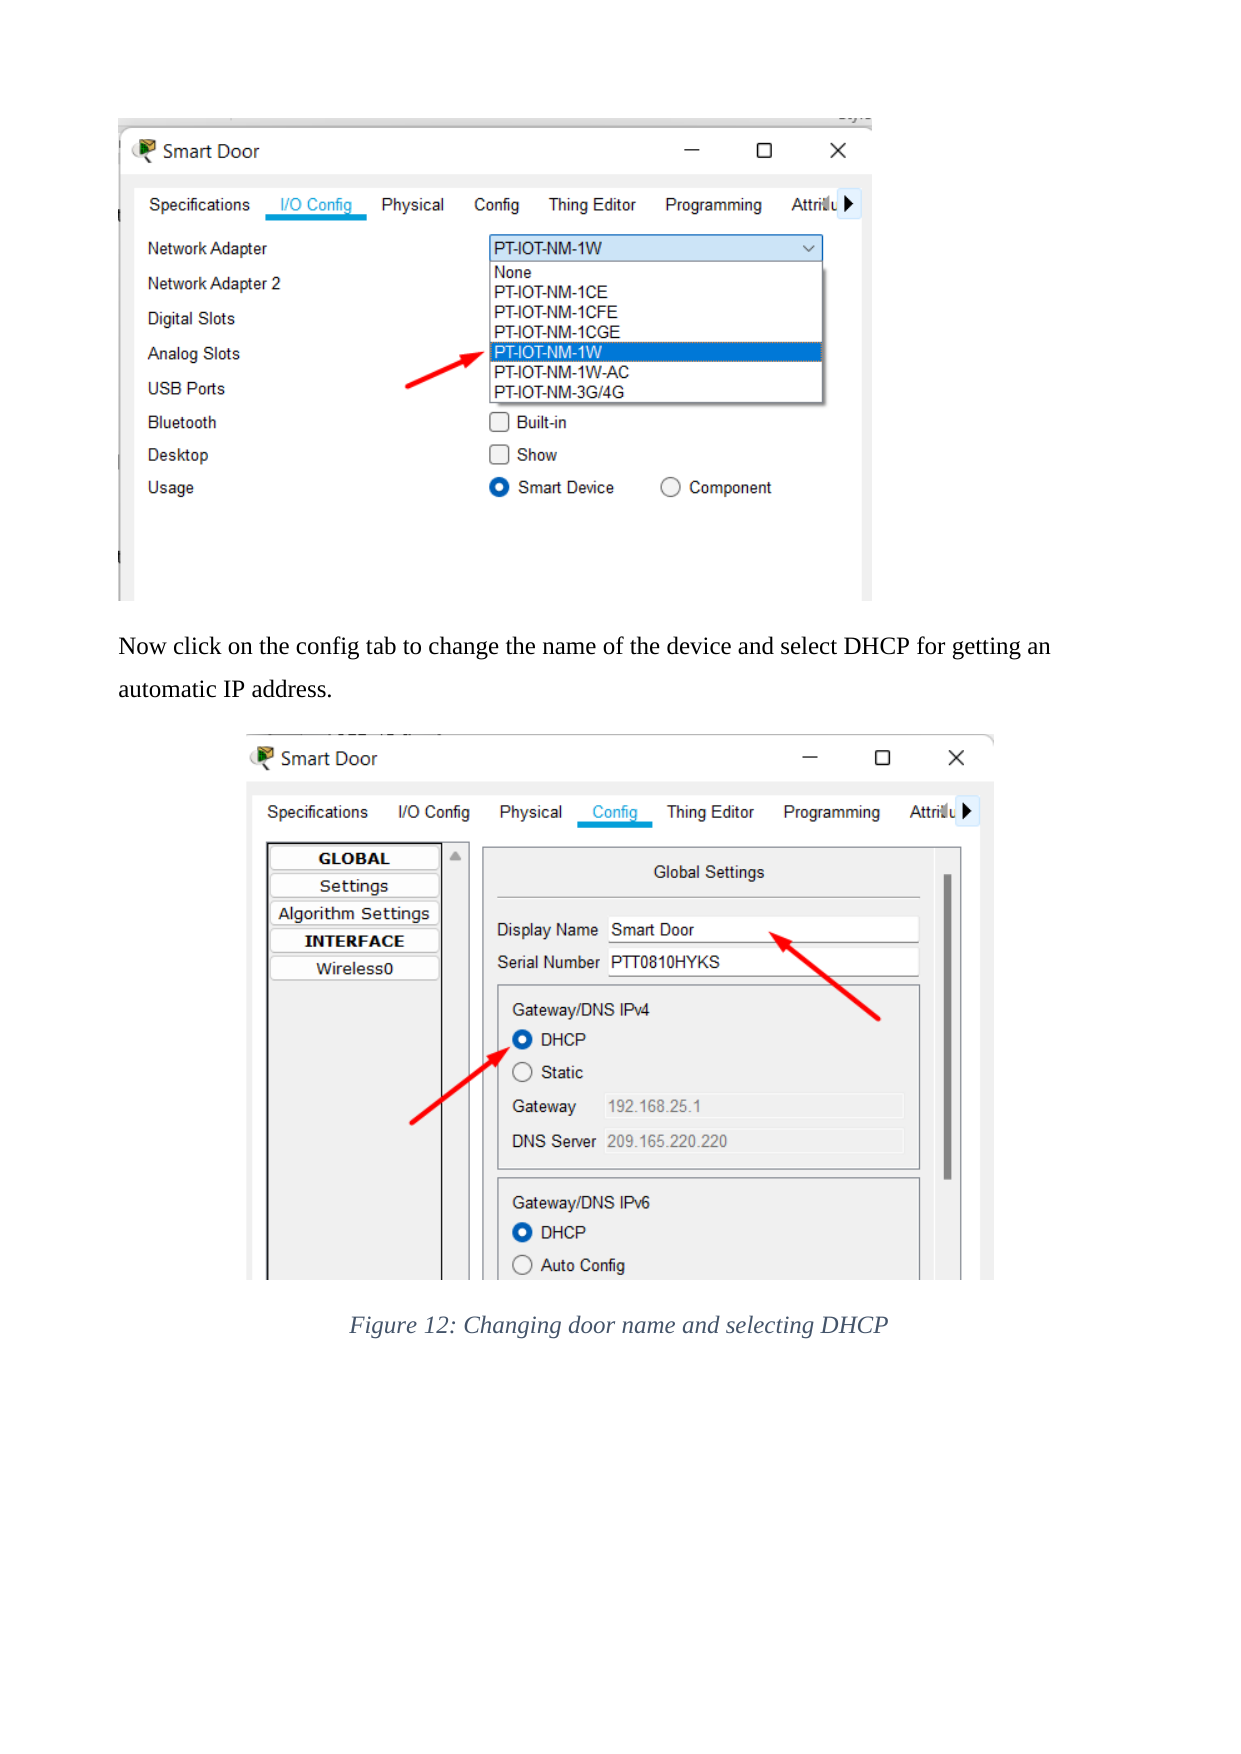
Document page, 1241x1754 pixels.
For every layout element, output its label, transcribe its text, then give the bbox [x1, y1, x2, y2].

text Figure 12: Changing door name and selecting DHCP [118, 1310, 1122, 1338]
text Now click on the config tab to change the name of the device and select DHCP for getting an automatic IP address. [118, 631, 1122, 703]
picture [246, 734, 994, 1280]
picture [118, 118, 872, 601]
